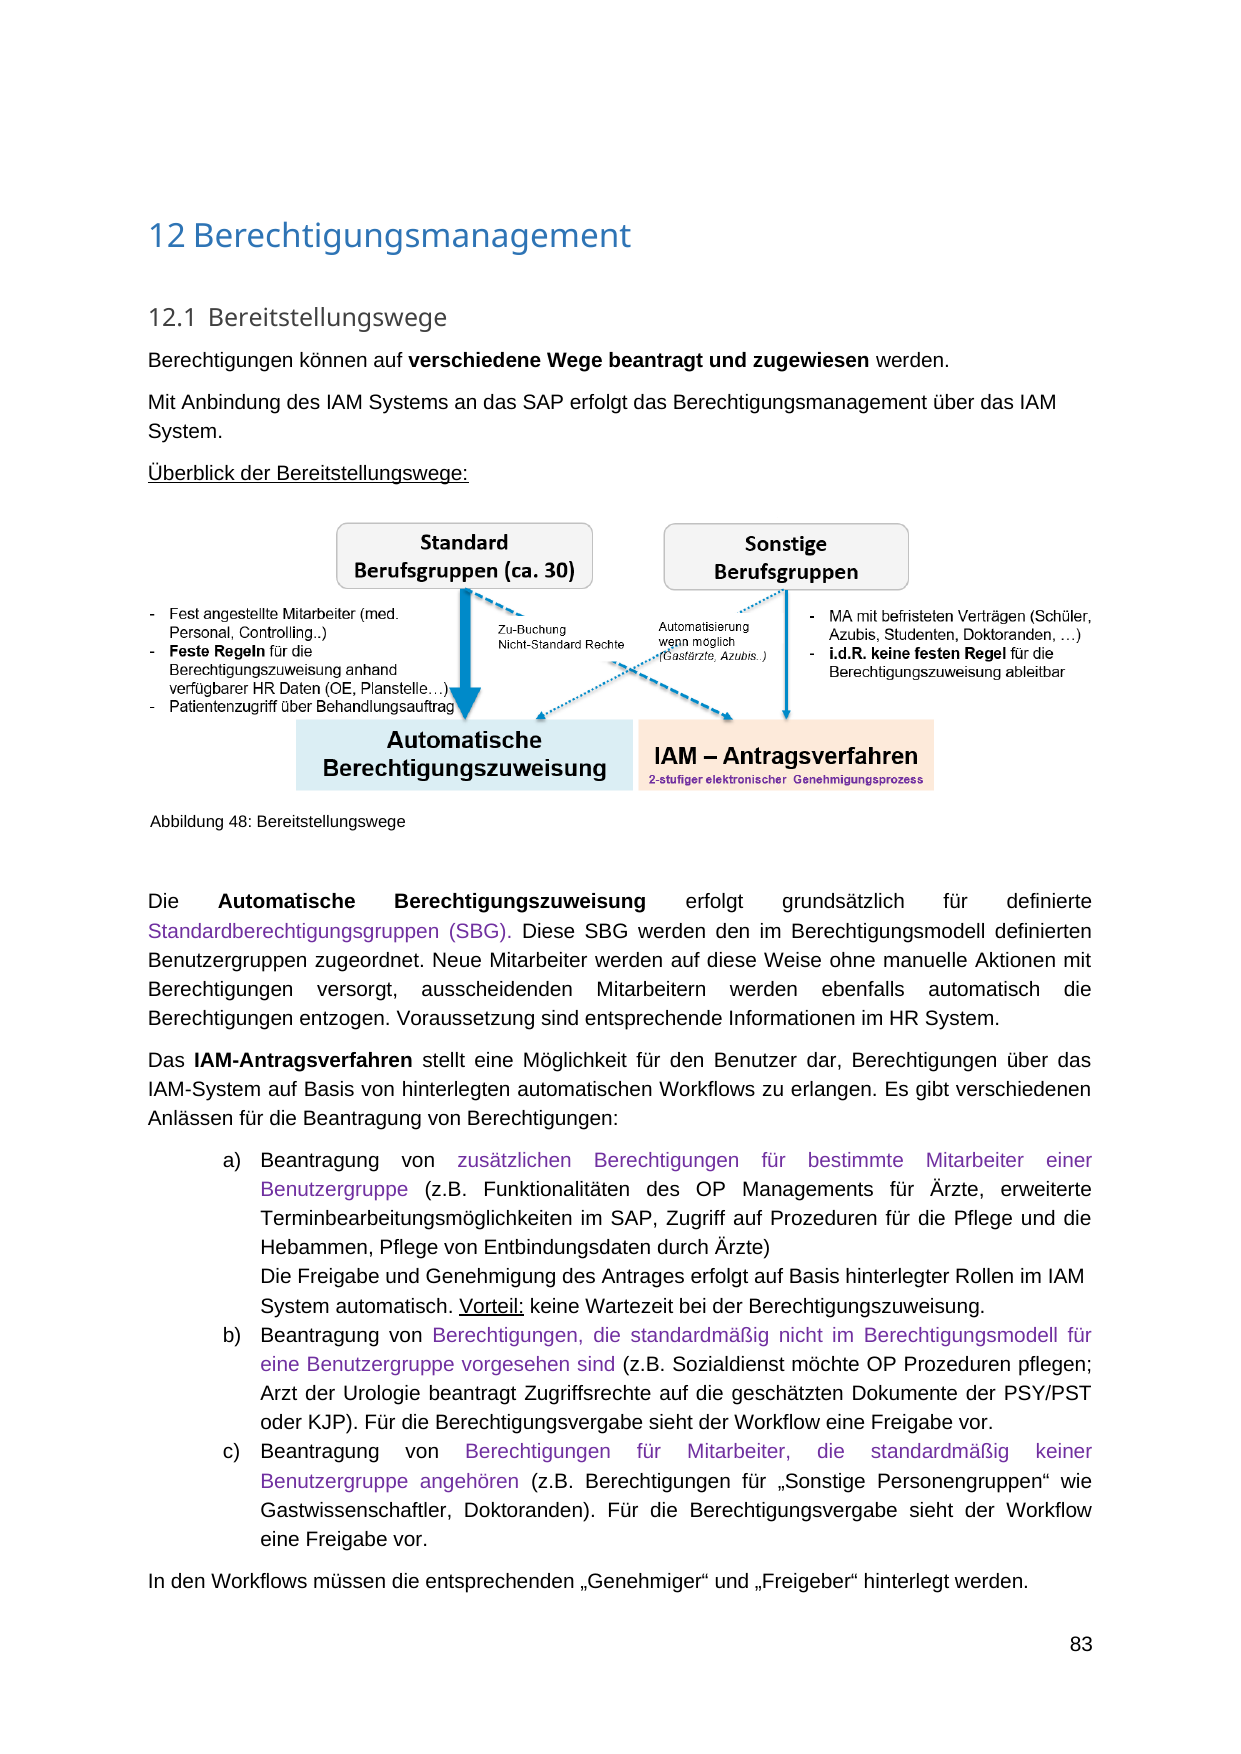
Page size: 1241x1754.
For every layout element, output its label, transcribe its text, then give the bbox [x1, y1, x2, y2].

list Beantragung von zusätzlichen Berechtigungen für bestimmte Mitarbeiter einer Benutzergruppe (z.B. Funktionalitäten des OP Managements für Ärzte, erweiterte Terminbearbeitungsmöglichkeiten im SAP, Zugriff auf Prozeduren für die Pflege und die Hebammen, Pflege von Entbindungsdaten durch Ärzte) [223, 1144, 1093, 1261]
list Beantragung von Berechtigungen, die standardmäßig nicht im Berechtigungsmodell für eine Benutzergruppe vorgesehen sind (z.B. Sozialdienst möchte OP Prozeduren pflegen; Arzt der Urologie beantragt Zugriffsrechte auf die geschätzten Dokumente der PSY/PST oder KJP). Für die Berechtigungsvergabe sieht der Workflow eine Freigabe vor. [223, 1319, 1093, 1436]
text Mit Anbindung des IAM Systems an das SAP erfolgt das Berechtigungsmanagement über das IAM System. [148, 386, 1093, 444]
text Die Automatische Berechtigungszuweisung erfolgt grundsätzlich für definierte Standardberechtigungsgruppen (SBG). Diese SBG werden den im Berechtigungsmodell definierten Benutzergruppen zugeordnet. Neue Mitarbeiter werden auf diese Weise ohne manuelle Aktionen mit Berechtigungen versorgt, ausscheidenden Mitarbeitern werden ebenfalls automatisch die Berechtigungen entzogen. Voraussetzung sind entsprechende Informationen im HR System. [148, 886, 1093, 1031]
text Berechtigungen können auf verschiedene Wege beantragt und zugewiesen werden. [148, 344, 1093, 374]
text Das IAM-Antragsverfahren stellt eine Möglichkeit für den Benutzer dar, Berechtigungen über das IAM-System auf Basis von hinterlegten automatischen Workflows zu erlangen. Es gibt verschiedenen Anlässen für die Beantragung von Berechtigungen: [148, 1044, 1093, 1131]
picture [150, 517, 1096, 791]
subtitle Bereitstellungswege [148, 303, 1093, 332]
list Beantragung von Berechtigungen für Mitarbeiter, die standardmäßig keiner Benutzergruppe angehören (z.B. Berechtigungen für „Sonstige Personengruppen“ wie Gastwissenschaftler, Doktoranden). Für die Berechtigungsvergabe sieht der Workflow eine Freigabe vor. [223, 1436, 1093, 1552]
subtitle Berechtigungsmanagement [148, 224, 1093, 253]
text Überblick der Bereitstellungswege: [148, 457, 1093, 486]
list Die Freigabe und Genehmigung des Antrages erfolgt auf Basis hinterlegter Rollen im IAM System automatisch. Vorteil: keine Wartezeit bei der Berechtigungszuweisung. [260, 1261, 1093, 1319]
text In den Workflows müssen die entsprechenden „Genehmiger“ und „Freigeber“ hinterlegt werden. [148, 1565, 1093, 1594]
